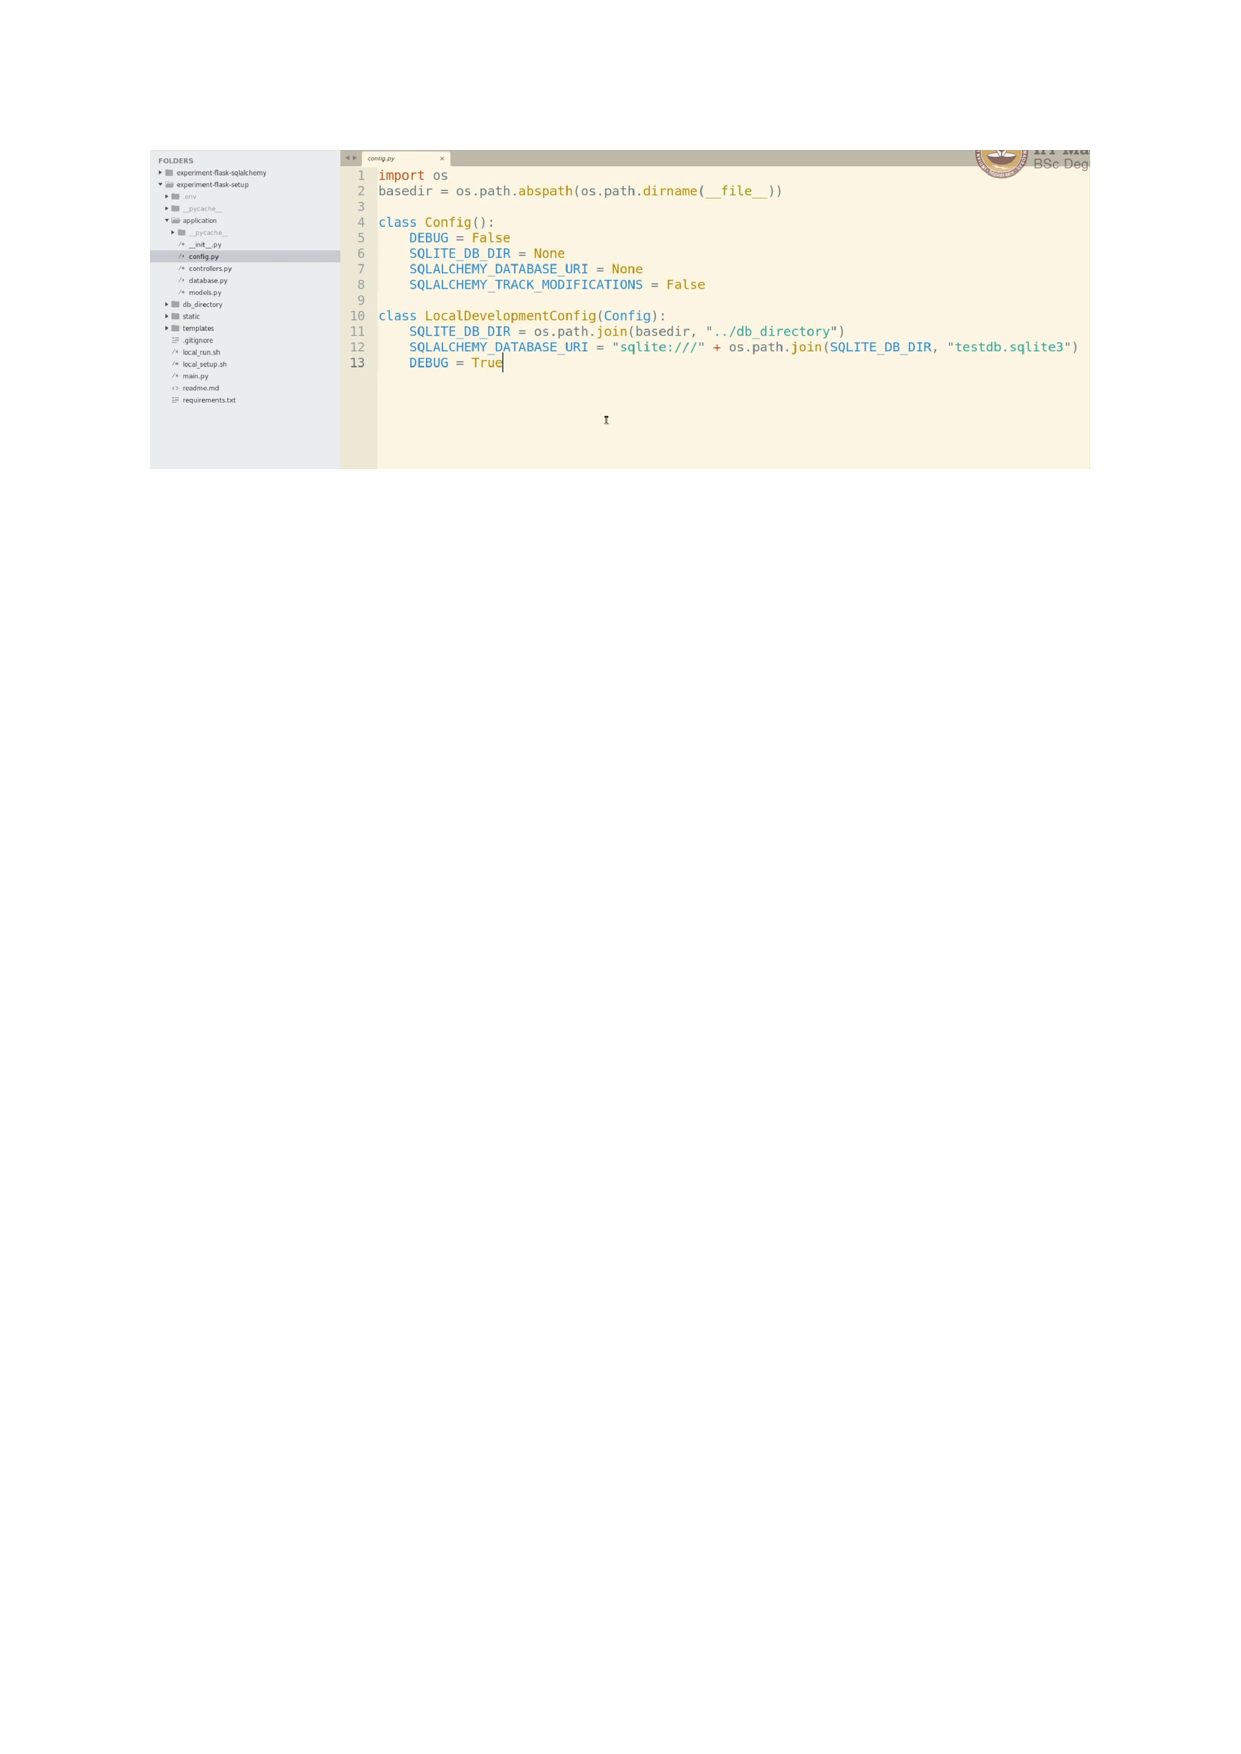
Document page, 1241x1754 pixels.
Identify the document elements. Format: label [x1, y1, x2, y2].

picture [150, 150, 1091, 469]
